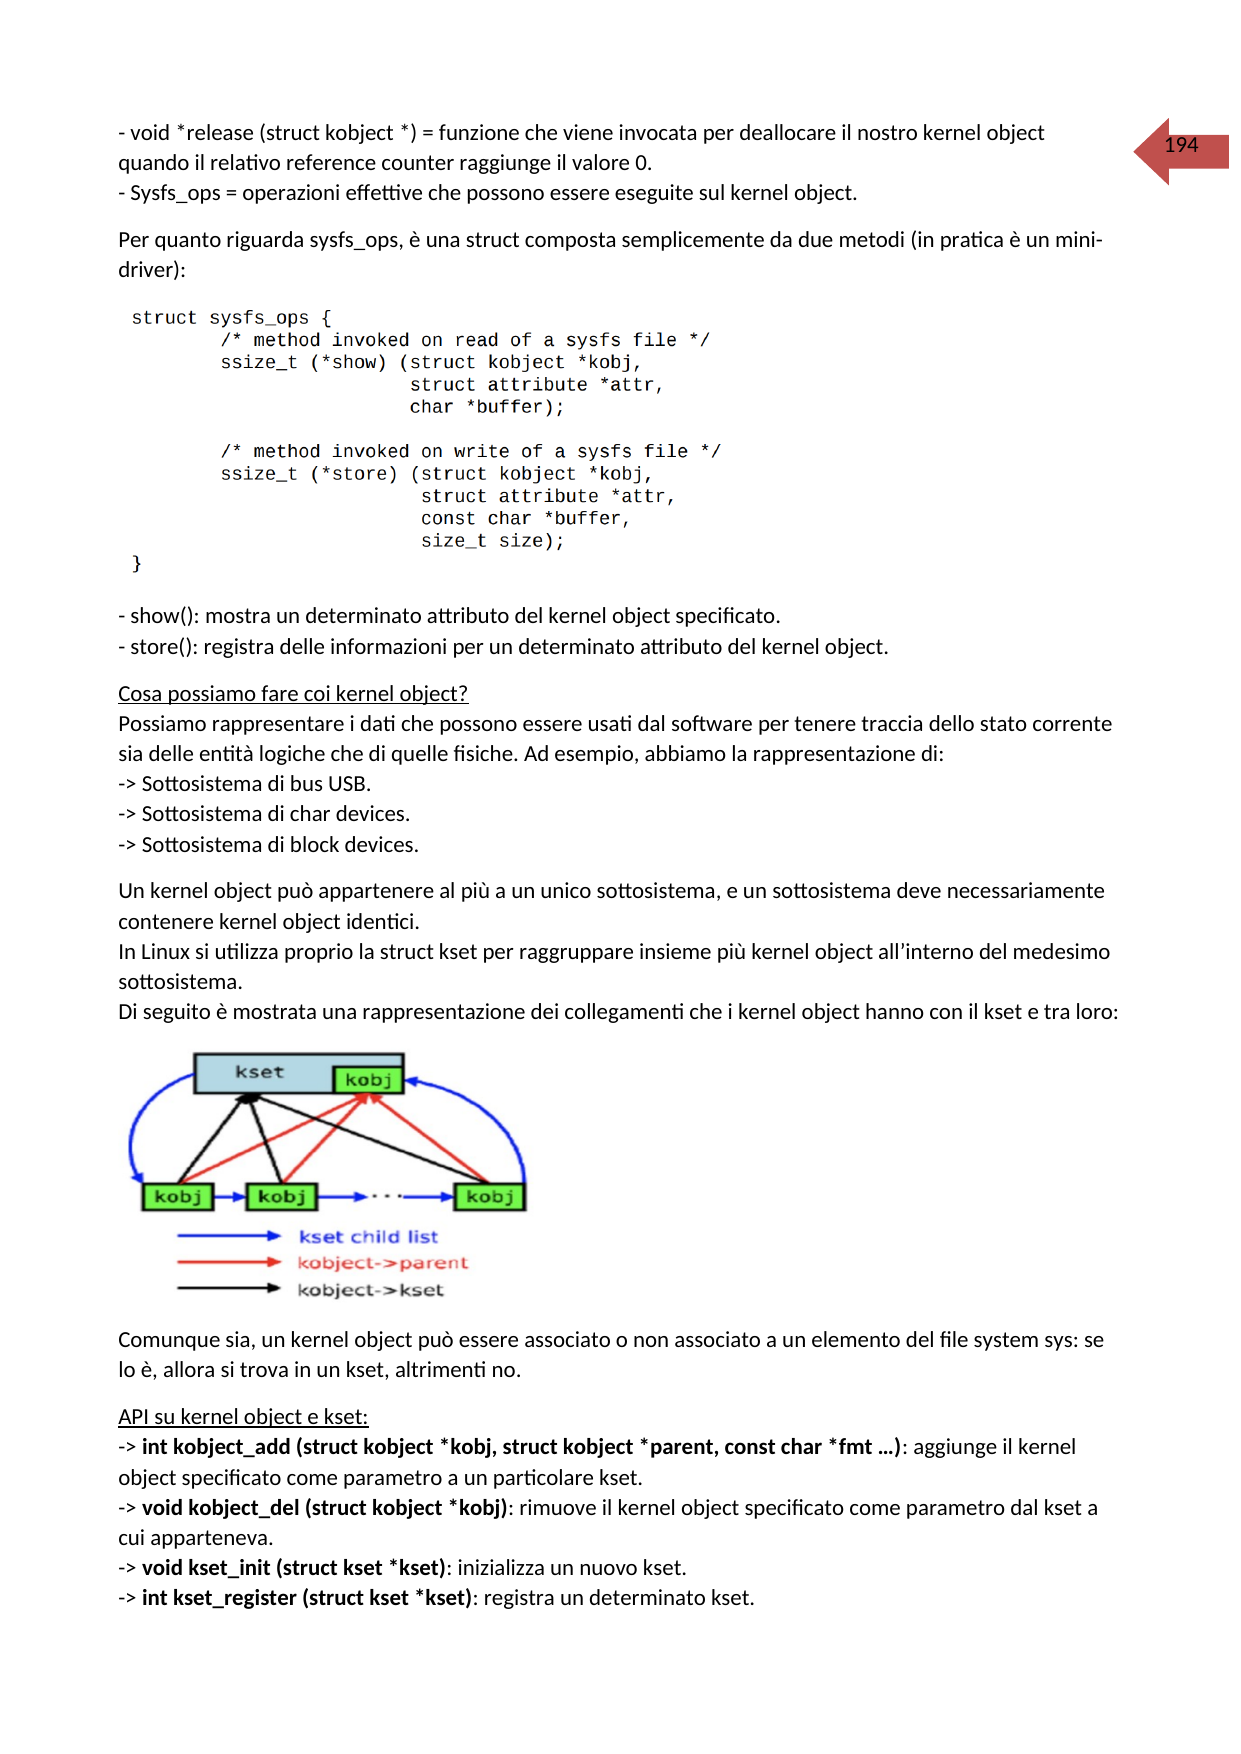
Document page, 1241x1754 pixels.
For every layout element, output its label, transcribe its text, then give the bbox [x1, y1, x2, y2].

picture [118, 302, 745, 583]
text Comunque sia, un kernel object può essere associato o non associato a un elemento del file system sys: se lo è, allora si trova in un kset, altrimenti no. [118, 1325, 1122, 1383]
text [118, 1402, 1122, 1612]
picture [118, 1044, 539, 1307]
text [118, 118, 1122, 207]
text Per quanto riguarda sysfs_ops, è una struct composta semplicemente da due metodi (in pratica è un mini-driver): [118, 225, 1122, 284]
text - show(): mostra un determinato attributo del kernel object specificato. - store(): registra delle informazioni per un determinato attributo del kernel object. [118, 602, 1122, 660]
text Cosa possiamo fare coi kernel object? Possiamo rappresentare i dati che possono essere usati dal software per tenere traccia dello stato corrente sia delle entità logiche che di quelle fisiche. Ad esempio, abbiamo la rappresentazione di: -> Sottosistema di bus USB. -> Sottosistema di char devices. -> Sottosistema di block devices. [118, 679, 1122, 858]
text Un kernel object può appartenere al più a un unico sottosistema, e un sottosistema deve necessariamente contenere kernel object identici. In Linux si utilizza proprio la struct kset per raggruppare insieme più kernel object all’interno del medesimo sottosistema. Di seguito è mostrata una rappresentazione dei collegamenti che i kernel object hanno con il kset e tra loro: [118, 877, 1122, 1026]
